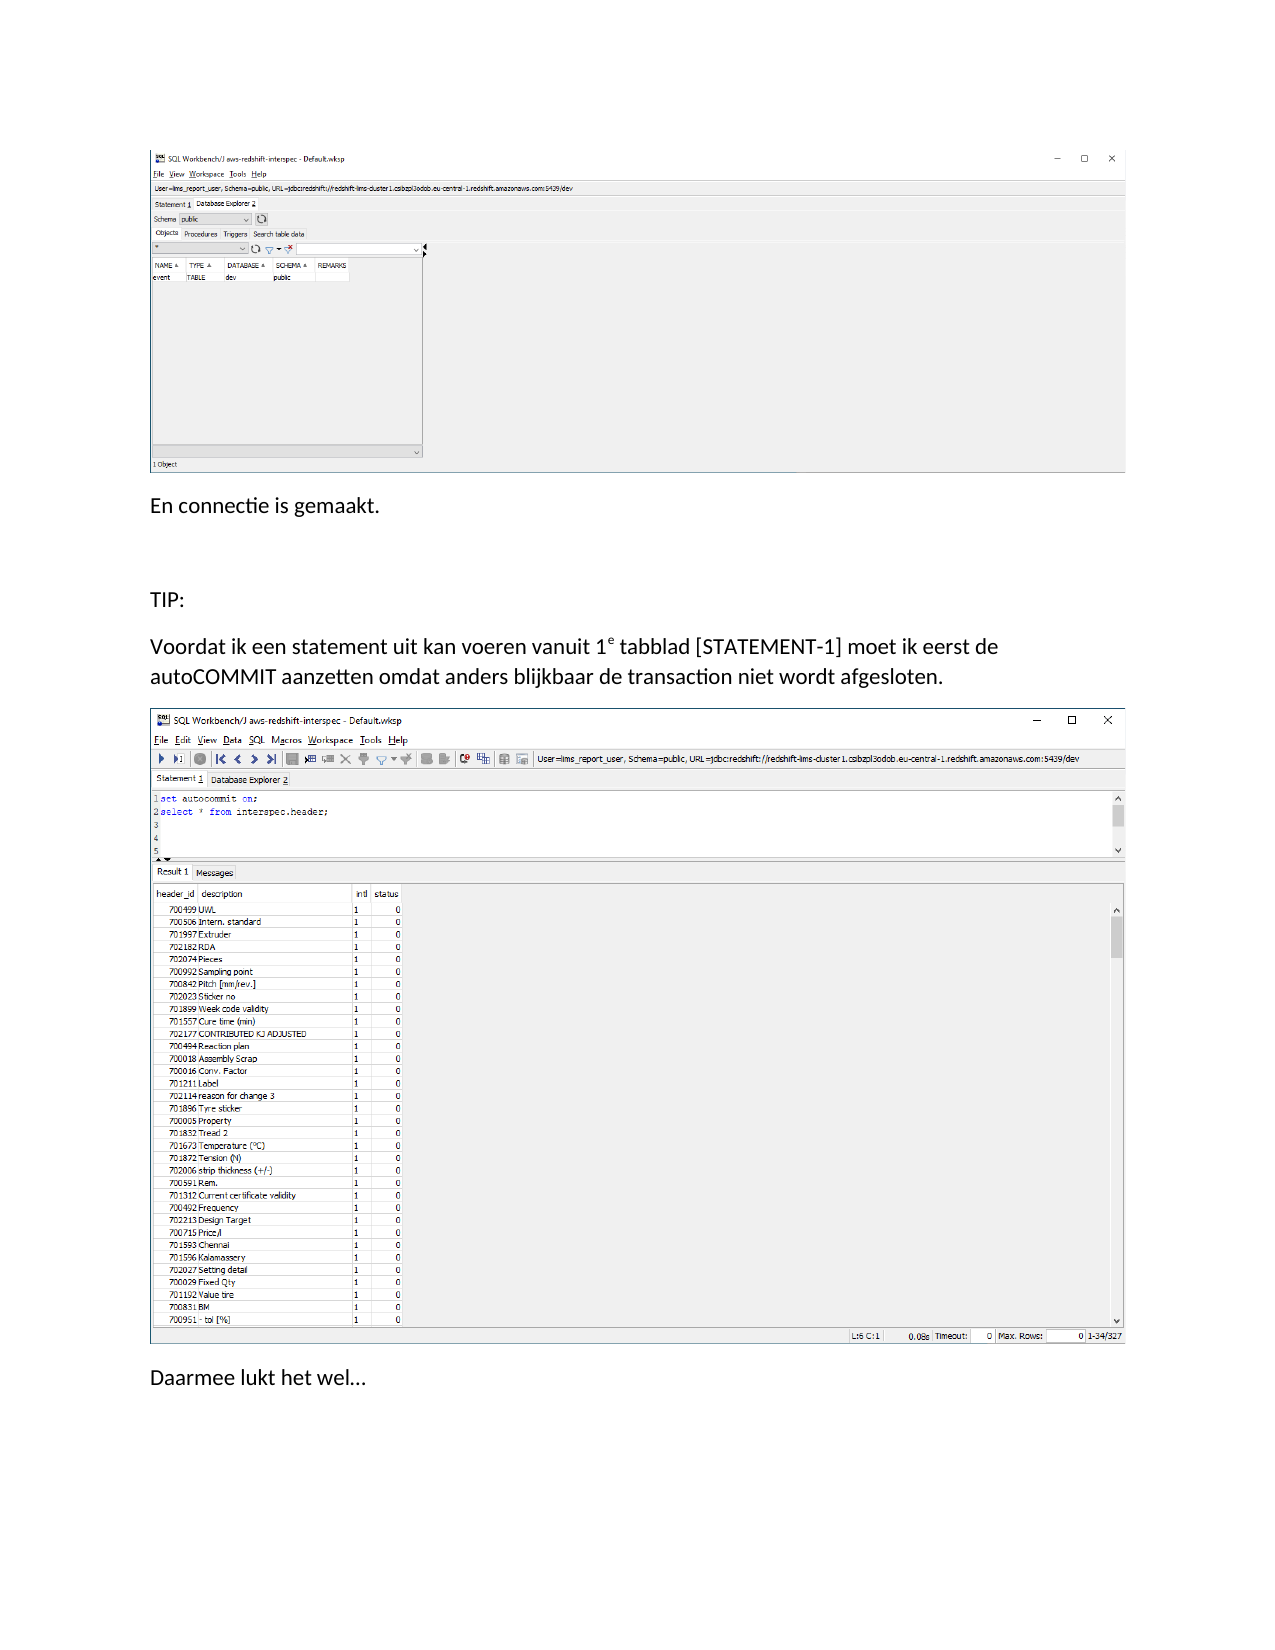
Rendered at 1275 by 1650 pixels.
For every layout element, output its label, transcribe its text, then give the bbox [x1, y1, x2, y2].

text TIP: [150, 585, 1125, 613]
picture [150, 150, 1125, 473]
picture [150, 708, 1125, 1344]
text Daarmee lukt het wel… [150, 1363, 1125, 1391]
text Voordat ik een statement uit kan voeren vanuit 1e tabblad [STATEMENT-1] moet ik eerst de autoCOMMIT aanzetten omdat anders blijkbaar de transaction niet wordt afgesloten. [150, 632, 1125, 690]
text En connectie is gemaakt. [150, 491, 1125, 519]
